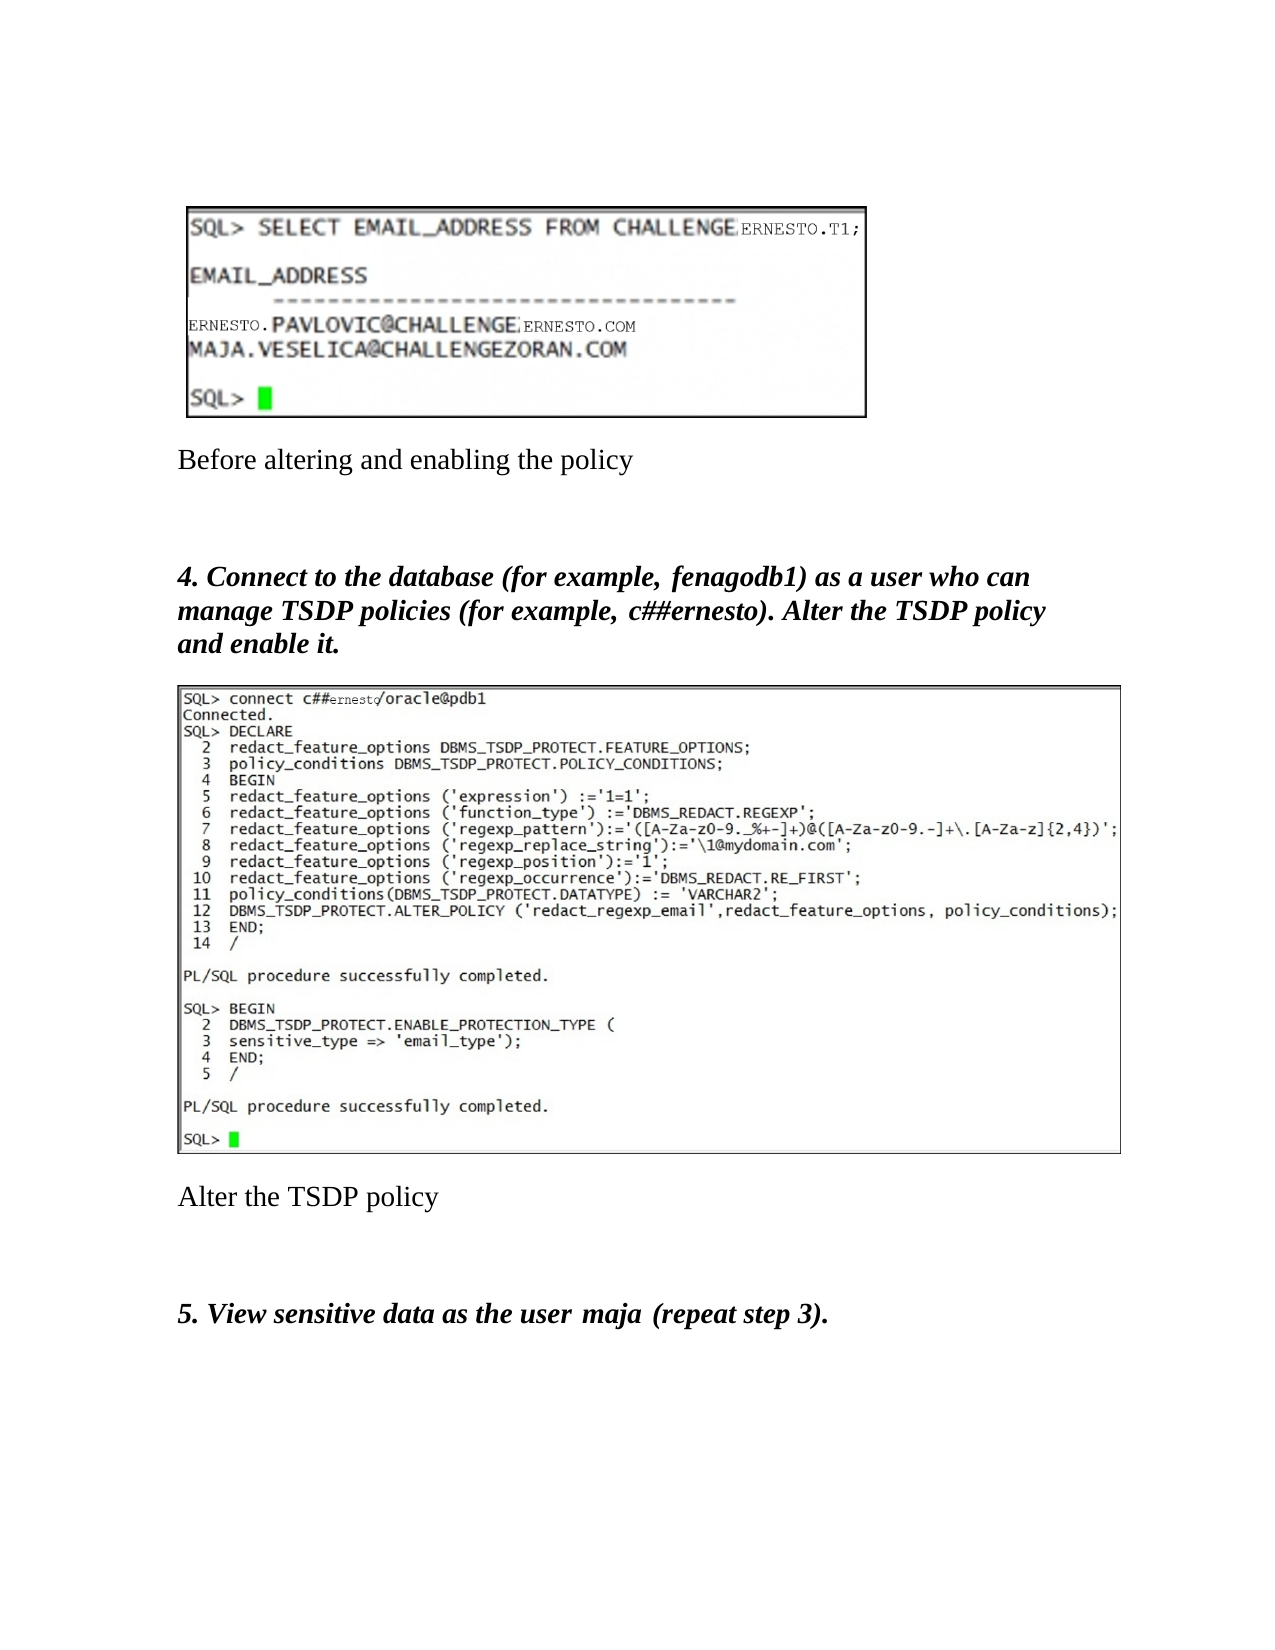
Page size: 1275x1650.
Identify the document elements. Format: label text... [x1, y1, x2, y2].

text Alter the TSDP policy [177, 1179, 1098, 1212]
text 4. Connect to the database (for example, fenagodb1) as a user who can manage TSDP policies (for example, c##ernesto). Alter the TSDP policy and enable it. [177, 559, 1098, 660]
text 5. View sensitive data as the user maja (repeat step 3). [177, 1296, 1098, 1329]
picture [177, 685, 1121, 1154]
picture [177, 206, 873, 418]
text Before altering and enabling the policy [177, 442, 1098, 476]
